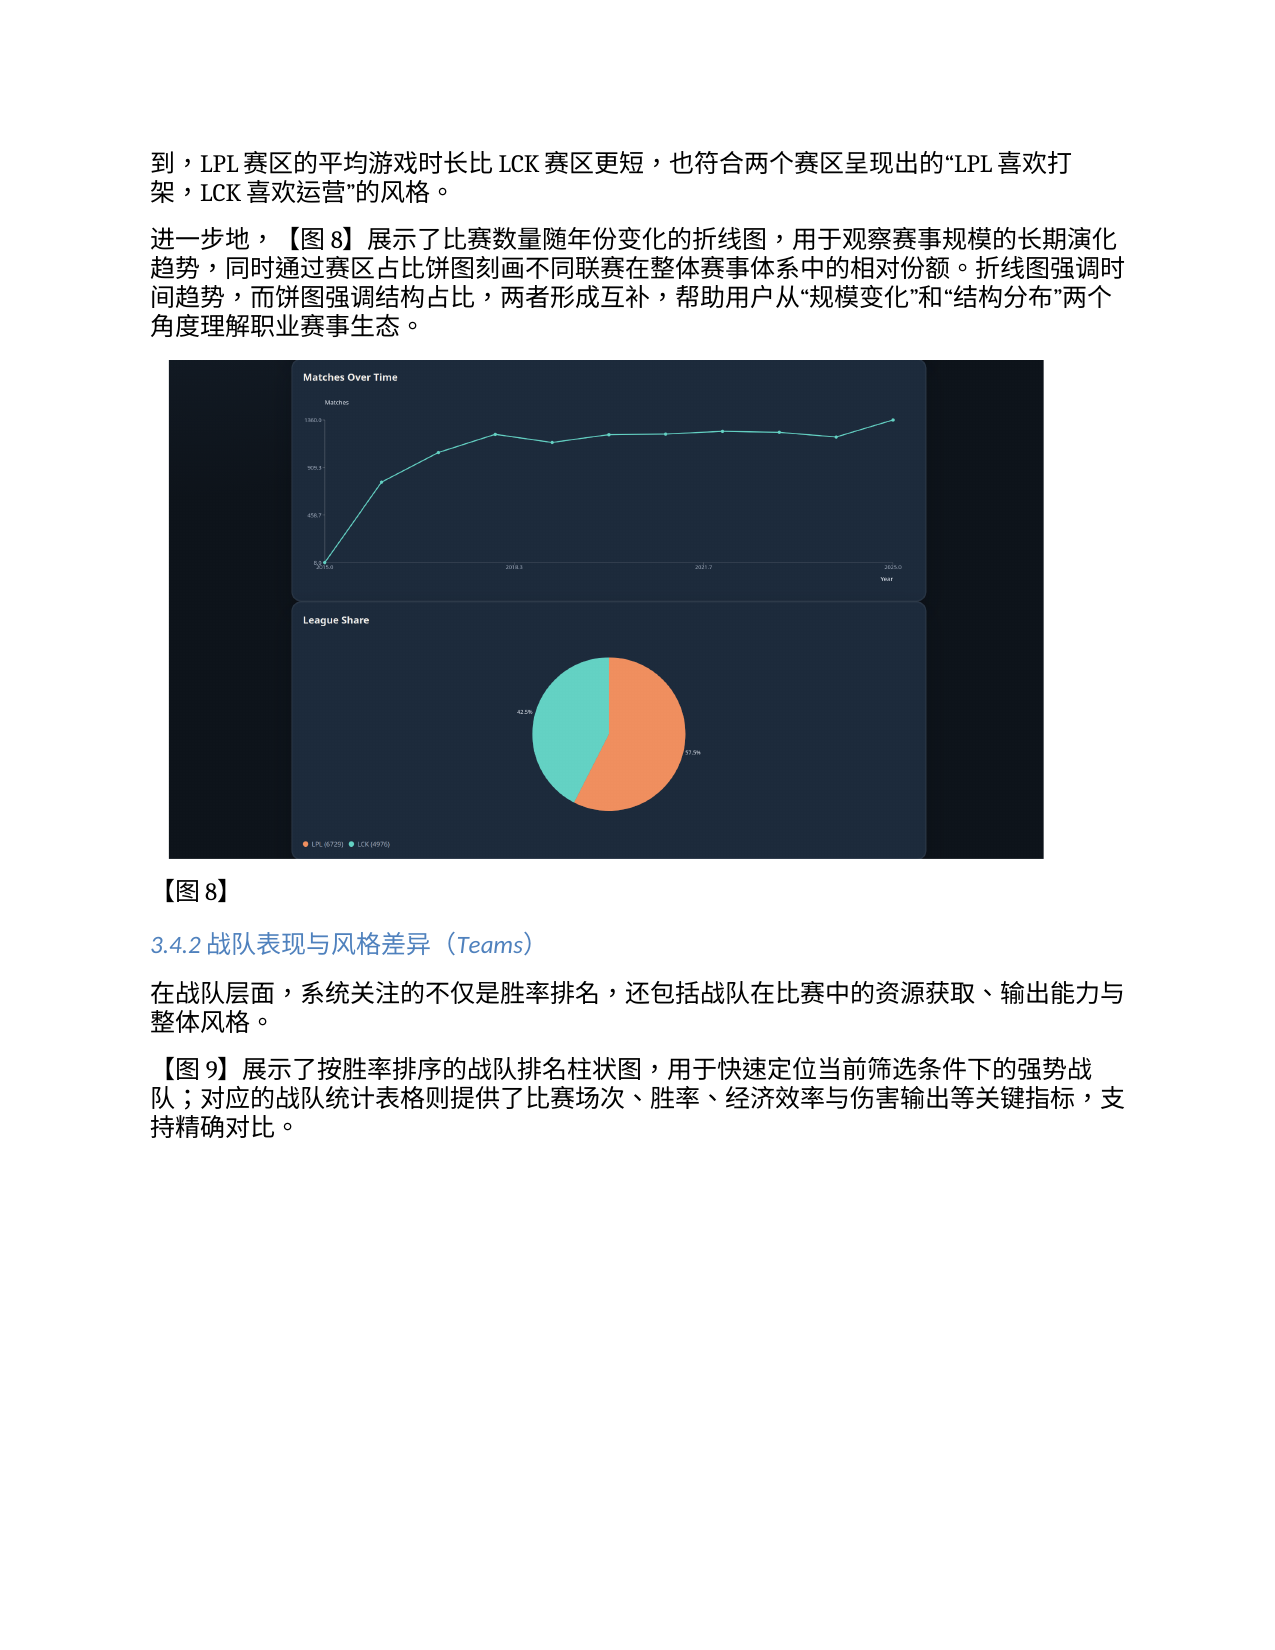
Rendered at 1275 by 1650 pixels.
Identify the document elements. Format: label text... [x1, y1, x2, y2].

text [150, 150, 1125, 207]
text 在战队层面，系统关注的不仅是胜率排名，还包括战队在比赛中的资源获取、输出能力与整体风格。 [150, 980, 1125, 1037]
text 进一步地，【图 8】展示了比赛数量随年份变化的折线图，用于观察赛事规模的长期演化趋势，同时通过赛区占比饼图刻画不同联赛在整体赛事体系中的相对份额。折线图强调时间趋势，而饼图强调结构占比，两者形成互补，帮助用户从“规模变化”和“结构分布”两个角度理解职业赛事生态。 [150, 226, 1125, 341]
subtitle 3.4.2 战队表现与风格差异（Teams） [150, 927, 1125, 961]
picture [168, 360, 1044, 859]
text 【图8】 [150, 878, 1125, 906]
text 【图 9】展示了按胜率排序的战队排名柱状图，用于快速定位当前筛选条件下的强势战队；对应的战队统计表格则提供了比赛场次、胜率、经济效率与伤害输出等关键指标，支持精确对比。 [150, 1056, 1125, 1142]
